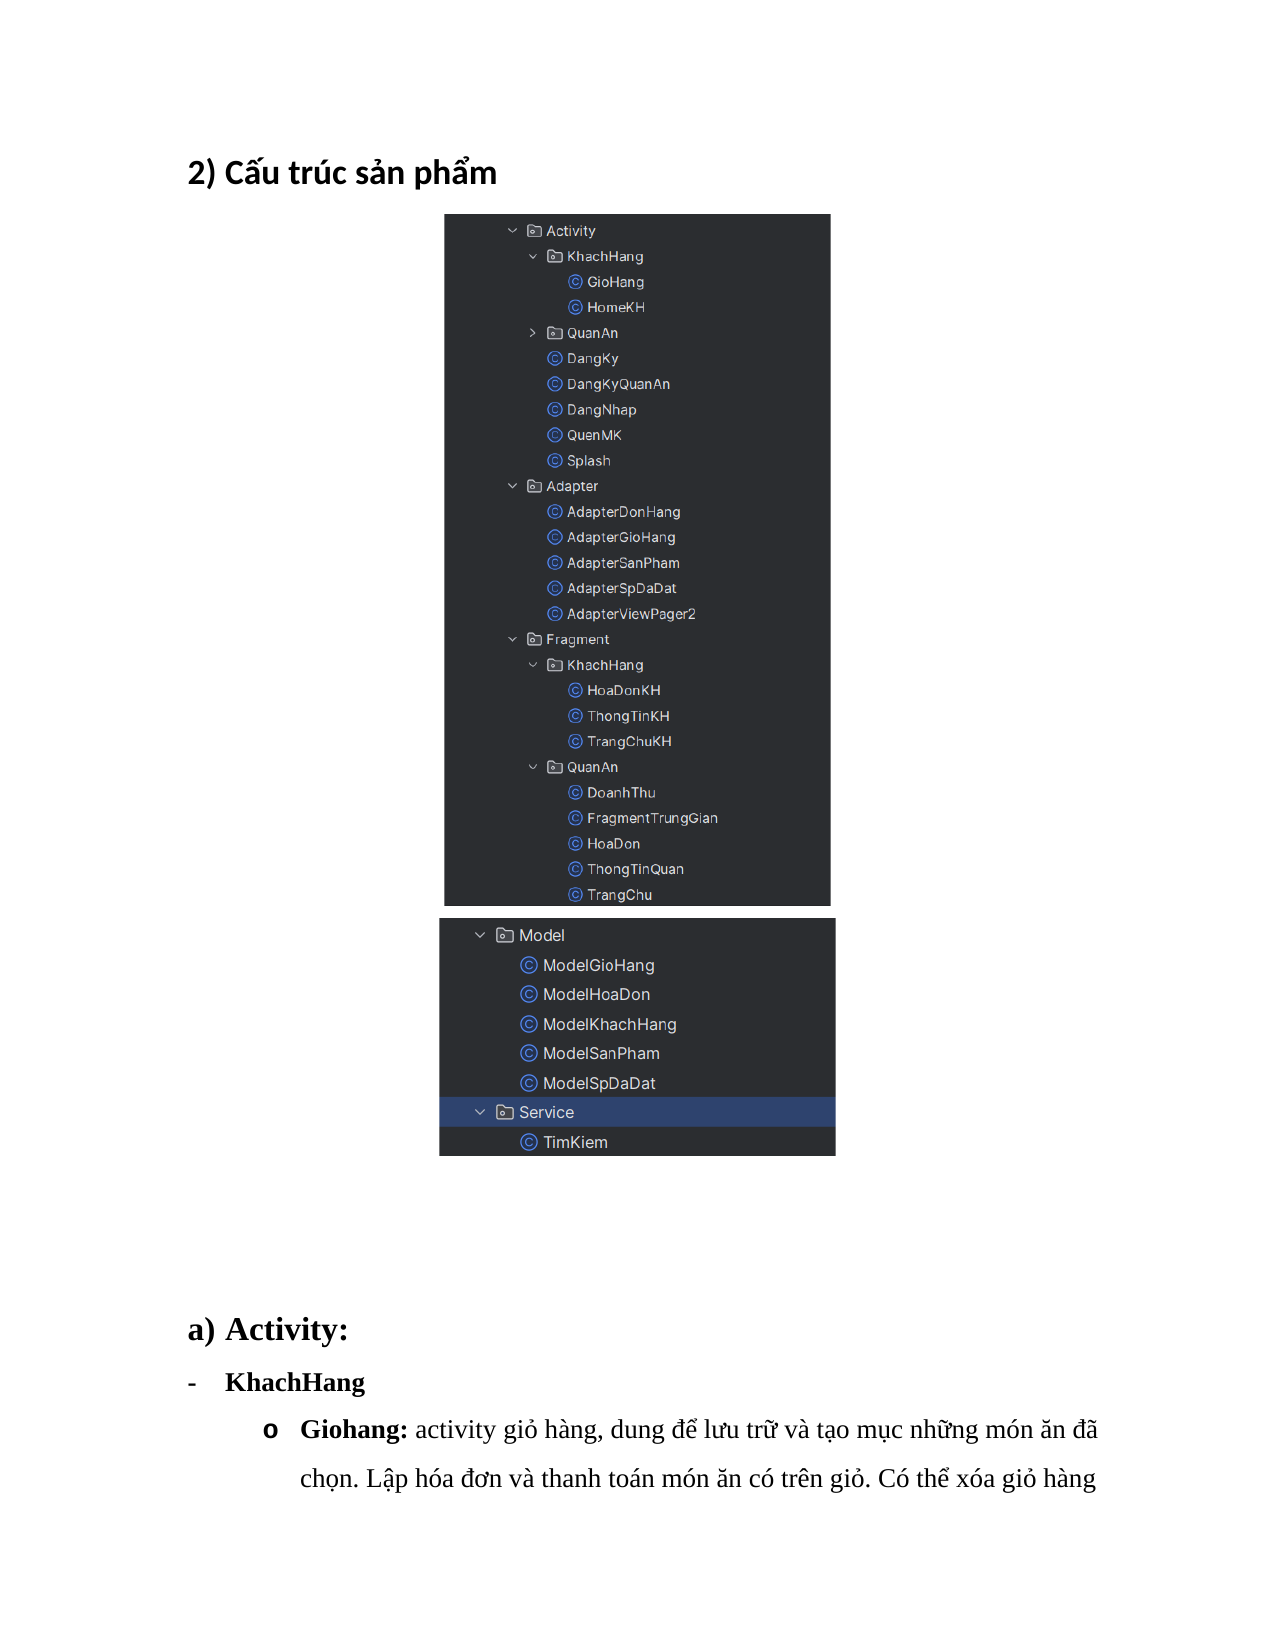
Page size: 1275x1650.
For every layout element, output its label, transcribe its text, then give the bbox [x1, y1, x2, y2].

list KhachHang [187, 1367, 1125, 1398]
subtitle Cấu trúc sản phẩm [187, 150, 1125, 193]
list Activity: [187, 1309, 1125, 1347]
picture [439, 918, 836, 1156]
picture [444, 214, 831, 906]
list Giohang: activity giỏ hàng, dung để lưu trữ và tạo mục những món ăn đã chọn. Lập hóa đơn và thanh toán món ăn có trên giỏ. Có thể xóa giỏ hàng [262, 1413, 1125, 1493]
